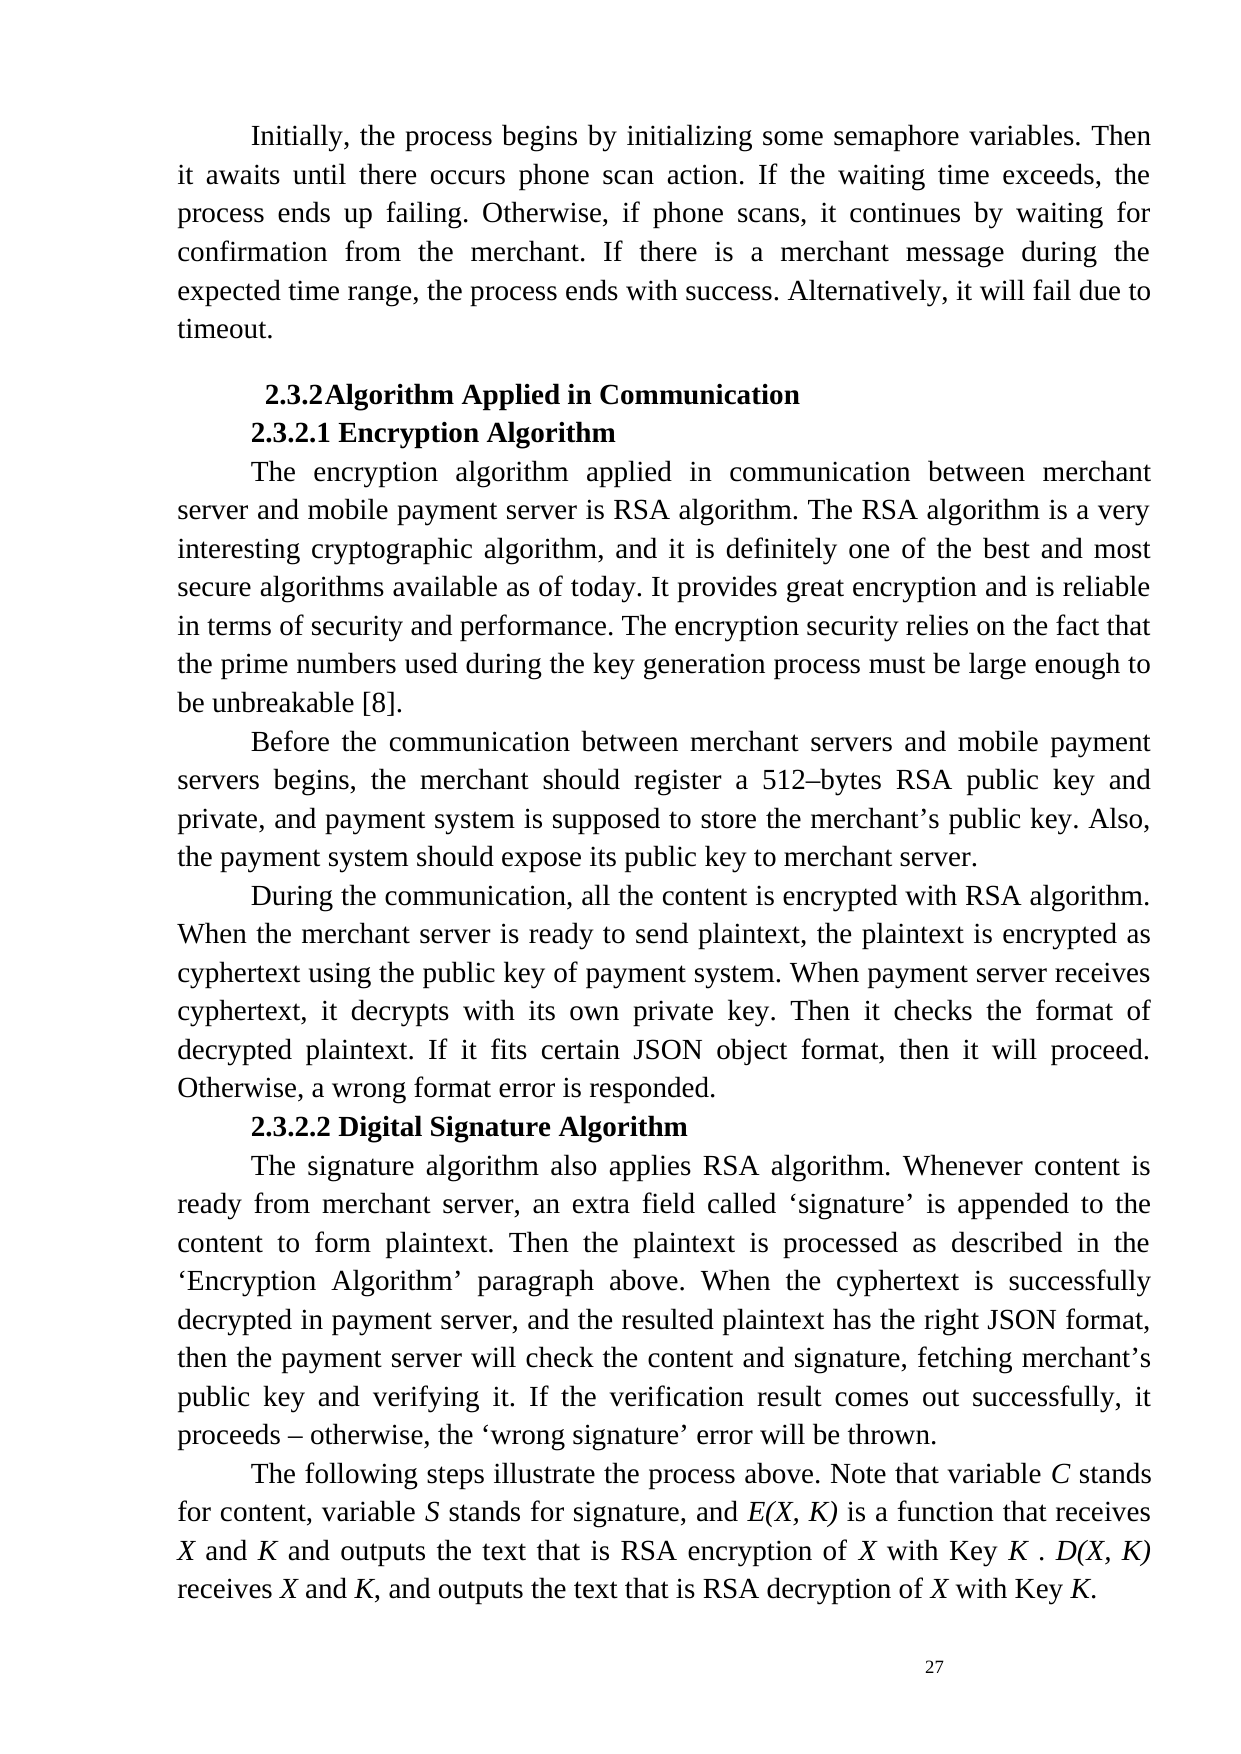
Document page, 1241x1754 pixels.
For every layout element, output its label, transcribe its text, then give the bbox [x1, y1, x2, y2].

text The signature algorithm also applies RSA algorithm. Whenever content is ready from merchant server, an extra field called ‘signature’ is appended to the content to form plaintext. Then the plaintext is processed as described in the ‘Encryption Algorithm’ paragraph above. When the cyphertext is successfully decrypted in payment server, and the resulted plaintext has the right JSON format, then the payment server will check the content and signature, fetching merchant’s public key and verifying it. If the verification result comes out successfully, it proceeds – otherwise, the ‘wrong signature’ error will be thrown. [177, 1148, 1152, 1451]
subtitle 2.3.2.2 Digital Signature Algorithm [177, 1109, 1158, 1143]
subtitle Algorithm Applied in Communication [264, 377, 1158, 410]
text The following steps illustrate the process above. Note that variable C stands for content, variable S stands for signature, and E(X, K) is a function that receives X and K and outputs the text that is RSA encryption of X with Key K . D(X, K) receives X and K, and outputs the text that is RSA decryption of X with Key K. [177, 1456, 1152, 1605]
text Initially, the process begins by initializing some semaphore variables. Then it awaits until there occurs phone scan action. If the waiting time exceeds, the process ends up failing. Otherwise, if phone scans, it continues by waiting for confirmation from the merchant. If there is a merchant message during the expected time range, the process ends with success. Alternatively, it will fail due to timeout. [177, 118, 1152, 345]
subtitle 2.3.2.1 Encryption Algorithm [177, 415, 1158, 449]
text Before the communication between merchant servers and mobile payment servers begins, the merchant should register a 512–bytes RSA public key and private, and payment system is supposed to store the merchant’s public key. Also, the payment system should expose its public key to merchant server. [177, 724, 1152, 873]
text During the communication, all the content is encrypted with RSA algorithm. When the merchant server is ready to send plaintext, the plaintext is encrypted as cyphertext using the public key of payment system. When payment server receives cyphertext, it decrypts with its own private key. Then it checks the format of decrypted plaintext. If it fits certain JSON object format, then it will proceed. Otherwise, a wrong format error is responded. [177, 878, 1152, 1104]
text The encryption algorithm applied in communication between merchant server and mobile payment server is RSA algorithm. The RSA algorithm is a very interesting cryptographic algorithm, and it is definitely one of the best and most secure algorithms available as of today. It provides great encryption and is reliable in terms of security and performance. The encryption security relies on the fact that the prime numbers used during the key generation process must be large enough to be unbreakable [8]. [177, 454, 1152, 719]
